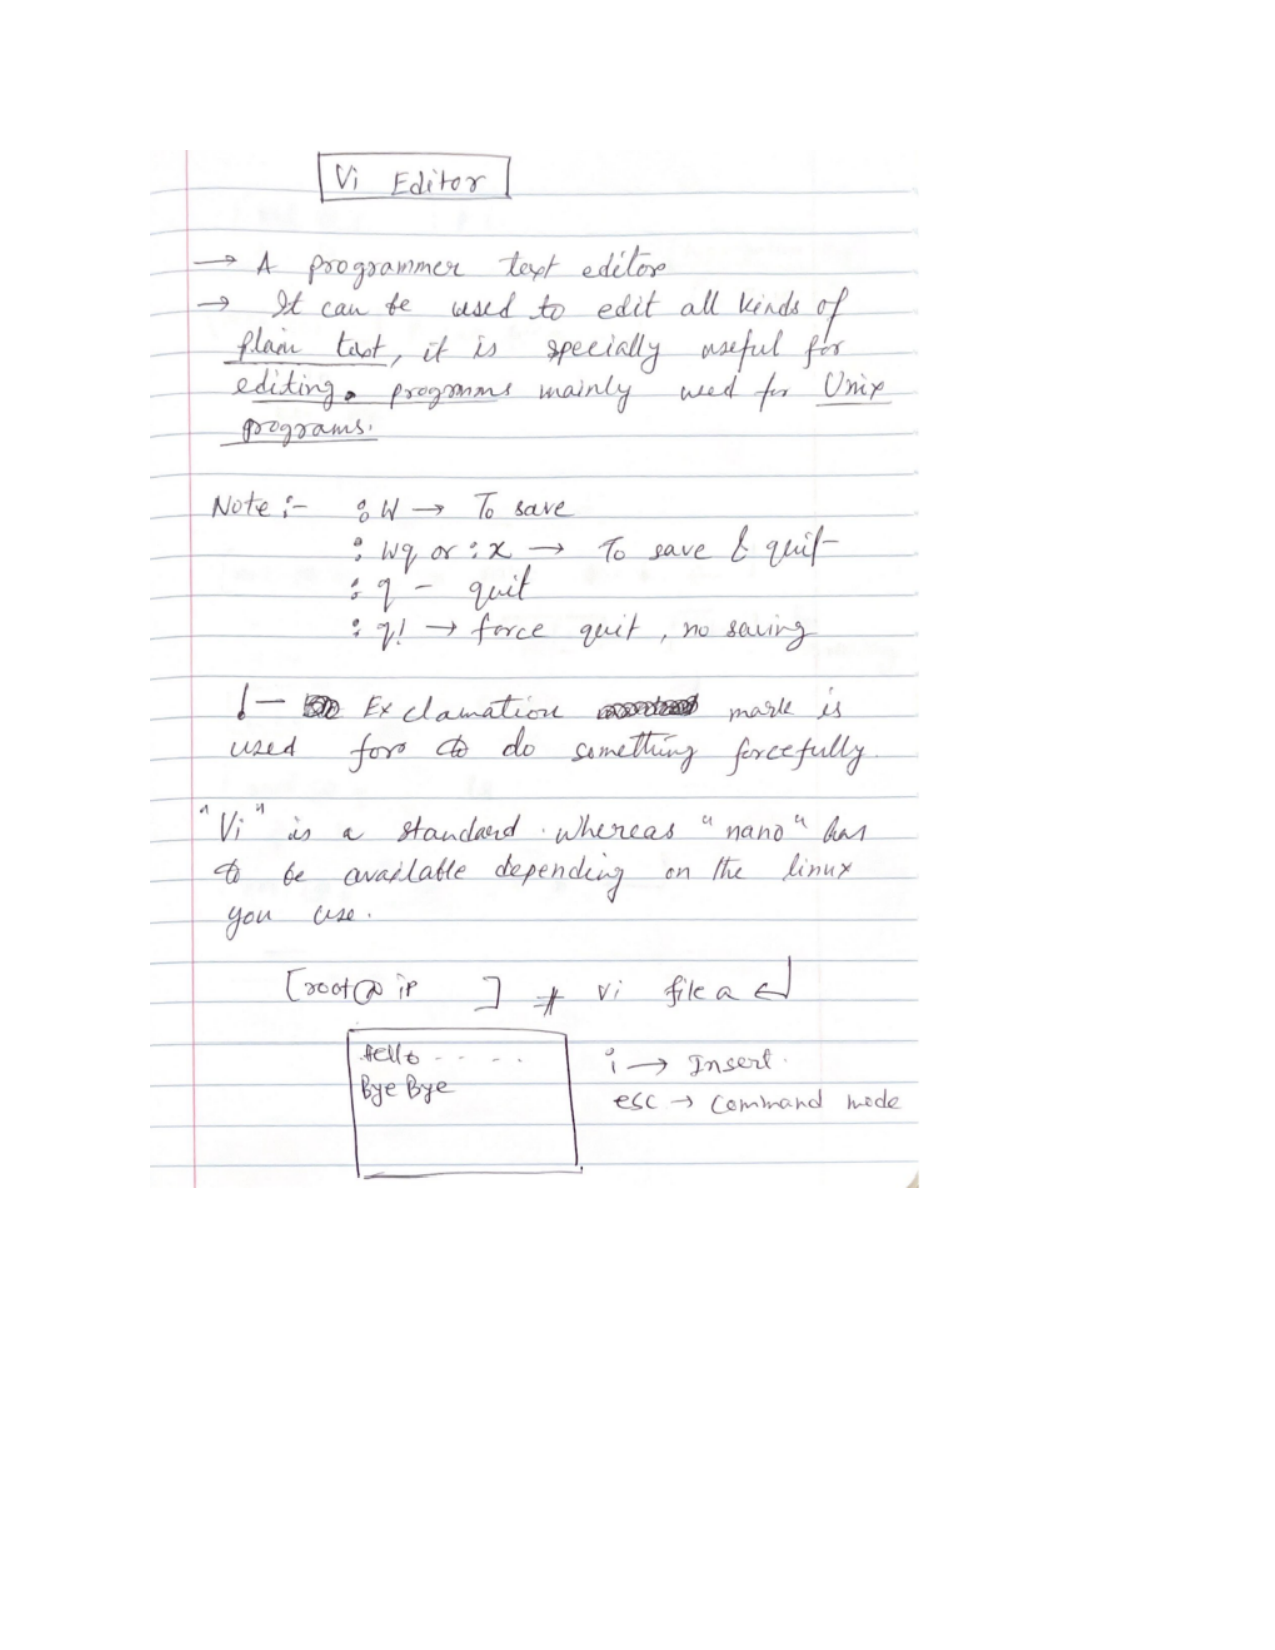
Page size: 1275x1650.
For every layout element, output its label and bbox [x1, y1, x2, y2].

picture [150, 150, 928, 1188]
